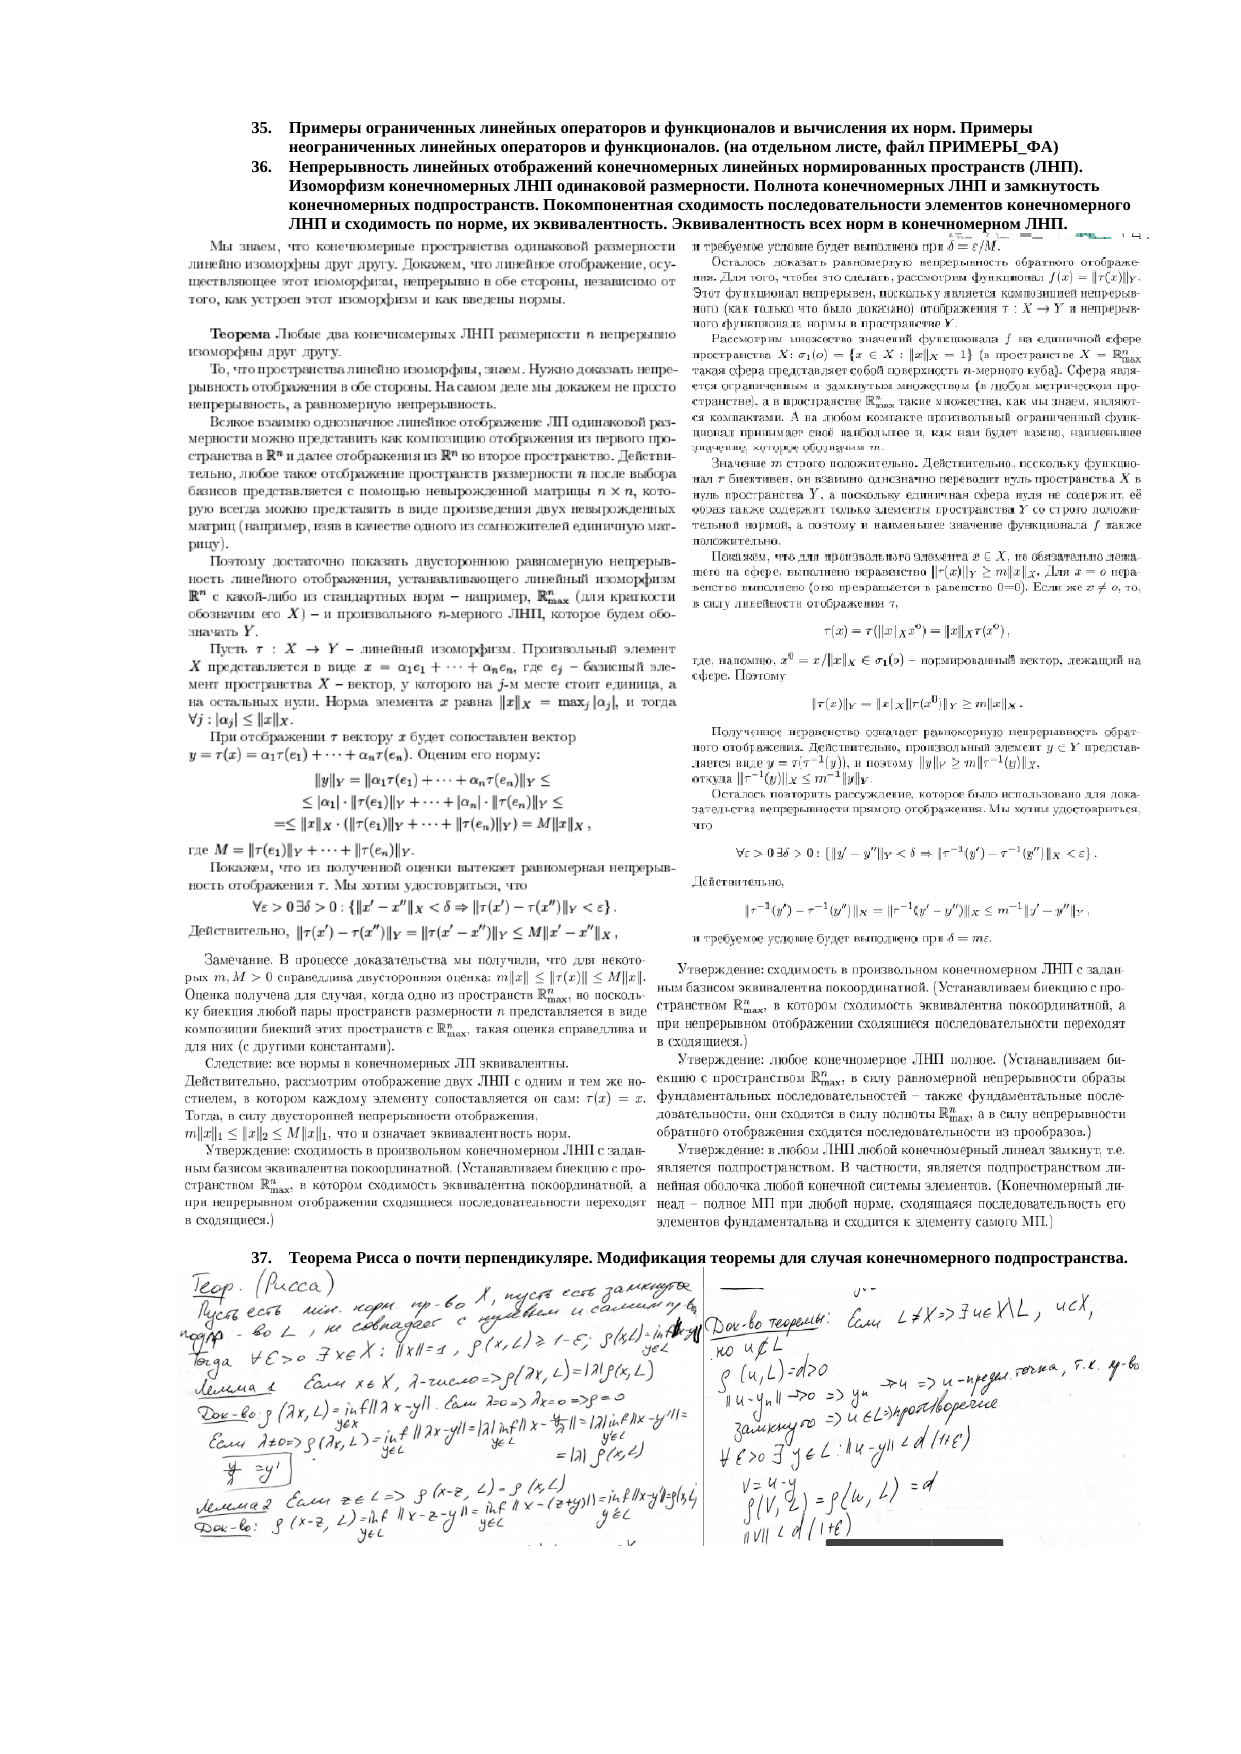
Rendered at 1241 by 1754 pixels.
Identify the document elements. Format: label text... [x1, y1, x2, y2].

picture [177, 1267, 1145, 1546]
list Теорема Рисса о почти перпендикуляре. Модификация теоремы для случая конечномерного подпространства. [251, 1248, 1152, 1267]
list Примеры ограниченных линейных операторов и функционалов и вычисления их норм. Примеры неограниченных линейных операторов и функционалов. (на отдельном листе, файл ПРИМЕРЫ_ФА) [251, 118, 1152, 156]
picture [177, 233, 1151, 1229]
list Непрерывность линейных отображений конечномерных линейных нормированных пространств (ЛНП). Изоморфизм конечномерных ЛНП одинаковой размерности. Полнота конечномерных ЛНП и замкнутость конечномерных подпространств. Покомпонентная сходимость последовательности элементов конечномерного ЛНП и сходимость по норме, их эквивалентность. Эквивалентность всех норм в конечномерном ЛНП. [251, 156, 1152, 233]
